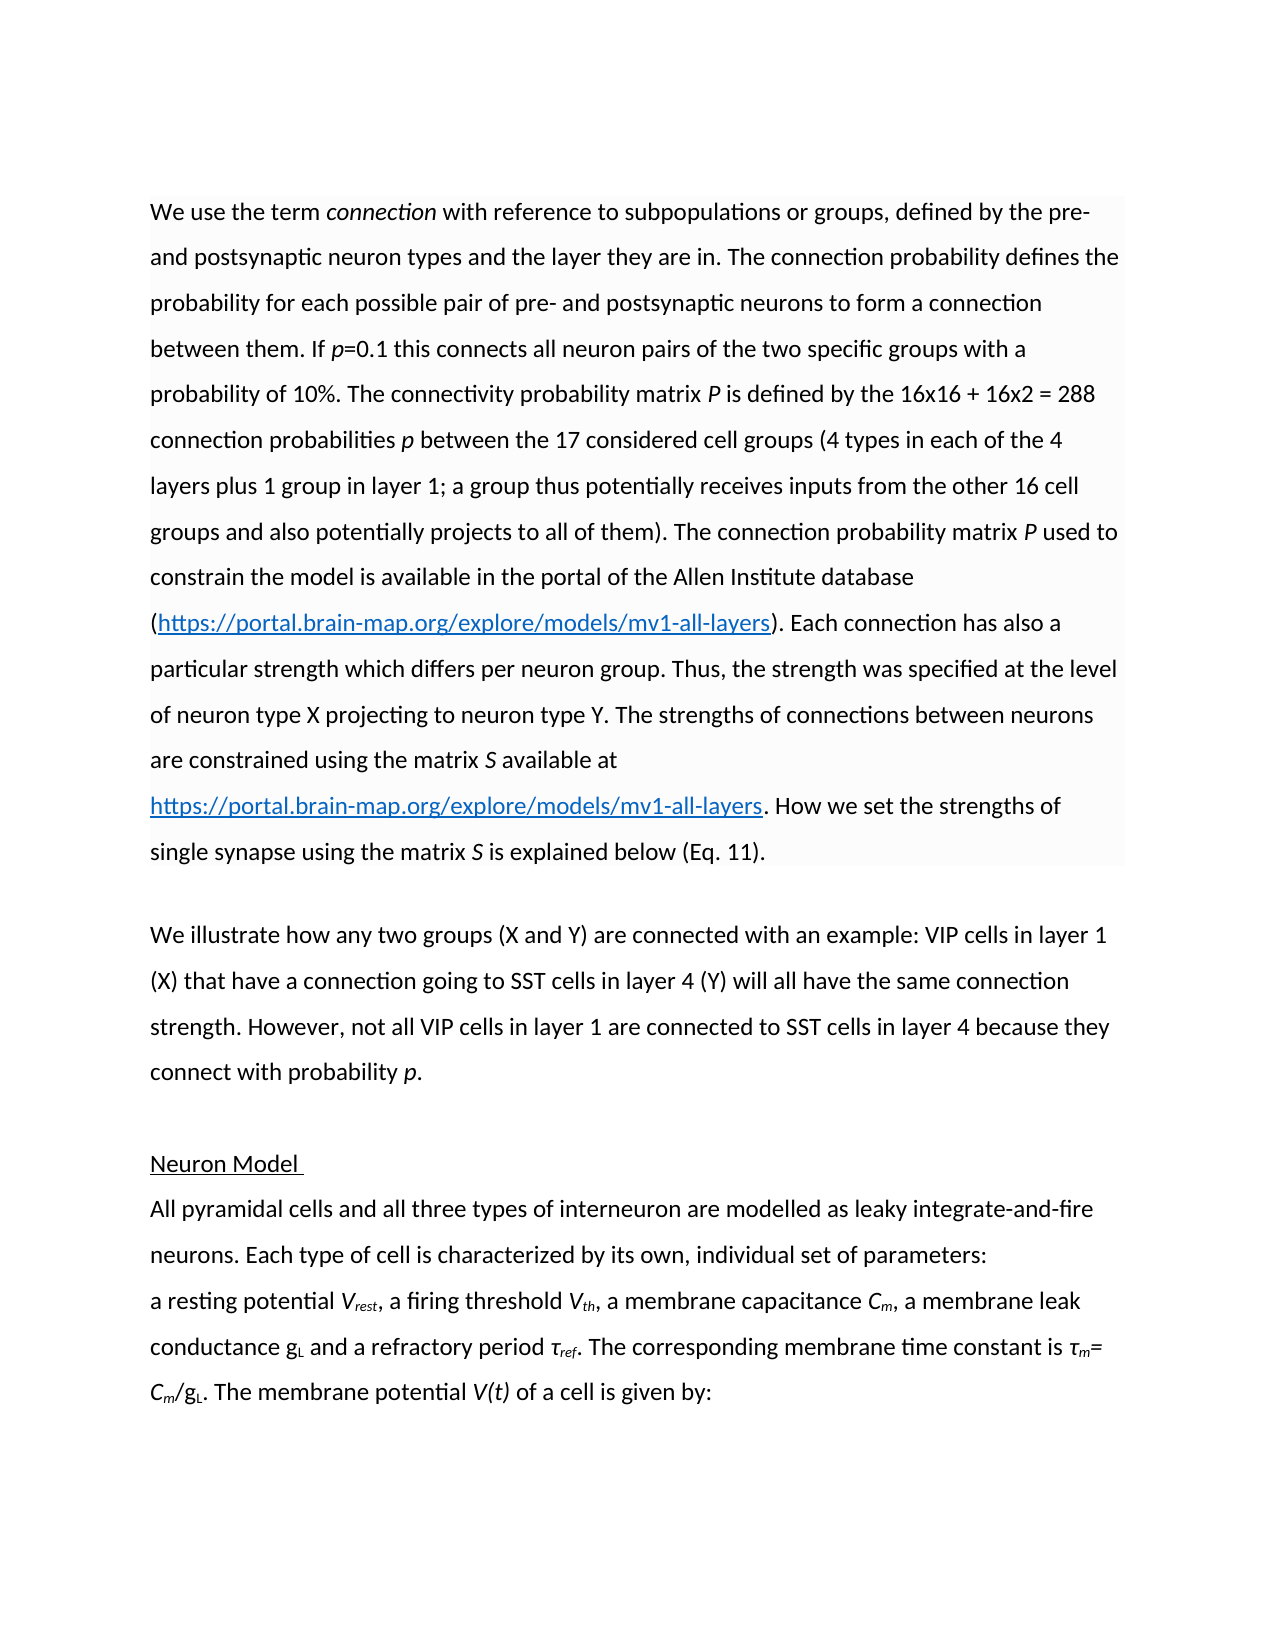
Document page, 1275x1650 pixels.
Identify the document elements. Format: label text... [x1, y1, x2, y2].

text All pyramidal cells and all three types of interneuron are modelled as leaky integrate-and-fire neurons. Each type of cell is characterized by its own, individual set of parameters: [150, 1193, 1125, 1270]
text We illustrate how any two groups (X and Y) are connected with an example: VIP cells in layer 1 (X) that have a connection going to SST cells in layer 4 (Y) will all have the same connection strength. However, not all VIP cells in layer 1 are connected to SST cells in layer 4 because they connect with probability p. [150, 919, 1125, 1087]
text Neuron Model [150, 1148, 1125, 1178]
text We use the term connection with reference to subpopulations or groups, defined by the pre- and postsynaptic neuron types and the layer they are in. The connection probability defines the probability for each possible pair of pre- and postsynaptic neurons to form a connection between them. If p=0.1 this connects all neuron pairs of the two specific groups with a probability of 10%. The connectivity probability matrix P is defined by the 16x16 + 16x2 = 288 connection probabilities p between the 17 considered cell groups (4 types in each of the 4 layers plus 1 group in layer 1; a group thus potentially receives inputs from the other 16 cell groups and also potentially projects to all of them). The connection probability matrix P used to constrain the model is available in the portal of the Allen Institute database (https://portal.brain-map.org/explore/models/mv1-all-layers). Each connection has also a particular strength which differs per neuron group. Thus, the strength was specified at the level of neuron type X projecting to neuron type Y. The strengths of connections between neurons are constrained using the matrix S available at https://portal.brain-map.org/explore/models/mv1-all-layers. How we set the strengths of single synapse using the matrix S is explained below (Eq. 11). [150, 196, 1125, 866]
text a resting potential Vrest, a firing threshold Vth, a membrane capacitance Cm, a membrane leak conductance gL and a refractory period τref. The corresponding membrane time constant is τm= Cm/gL. The membrane potential V(t) of a cell is given by: [150, 1285, 1125, 1407]
